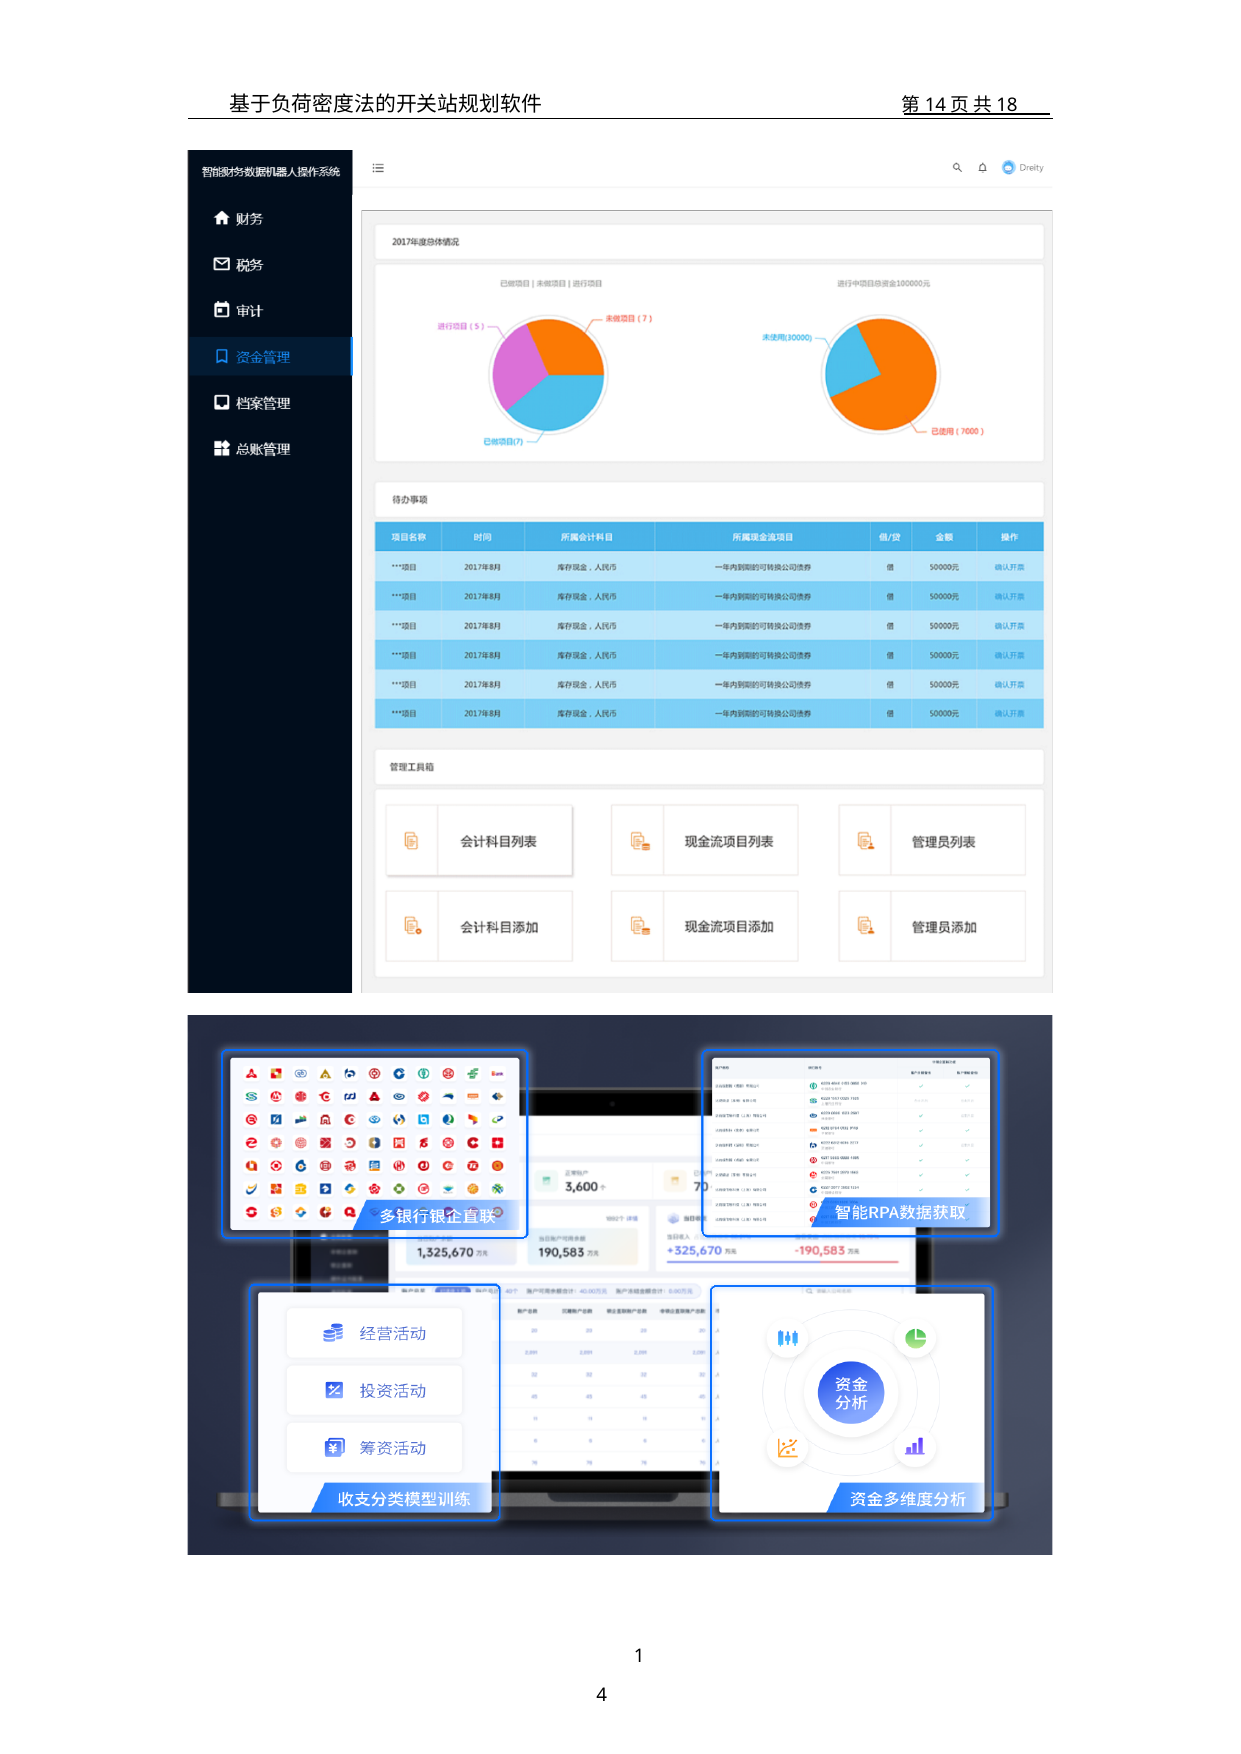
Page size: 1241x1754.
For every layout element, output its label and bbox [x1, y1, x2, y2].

picture [187, 150, 1053, 993]
picture [187, 1015, 1053, 1555]
